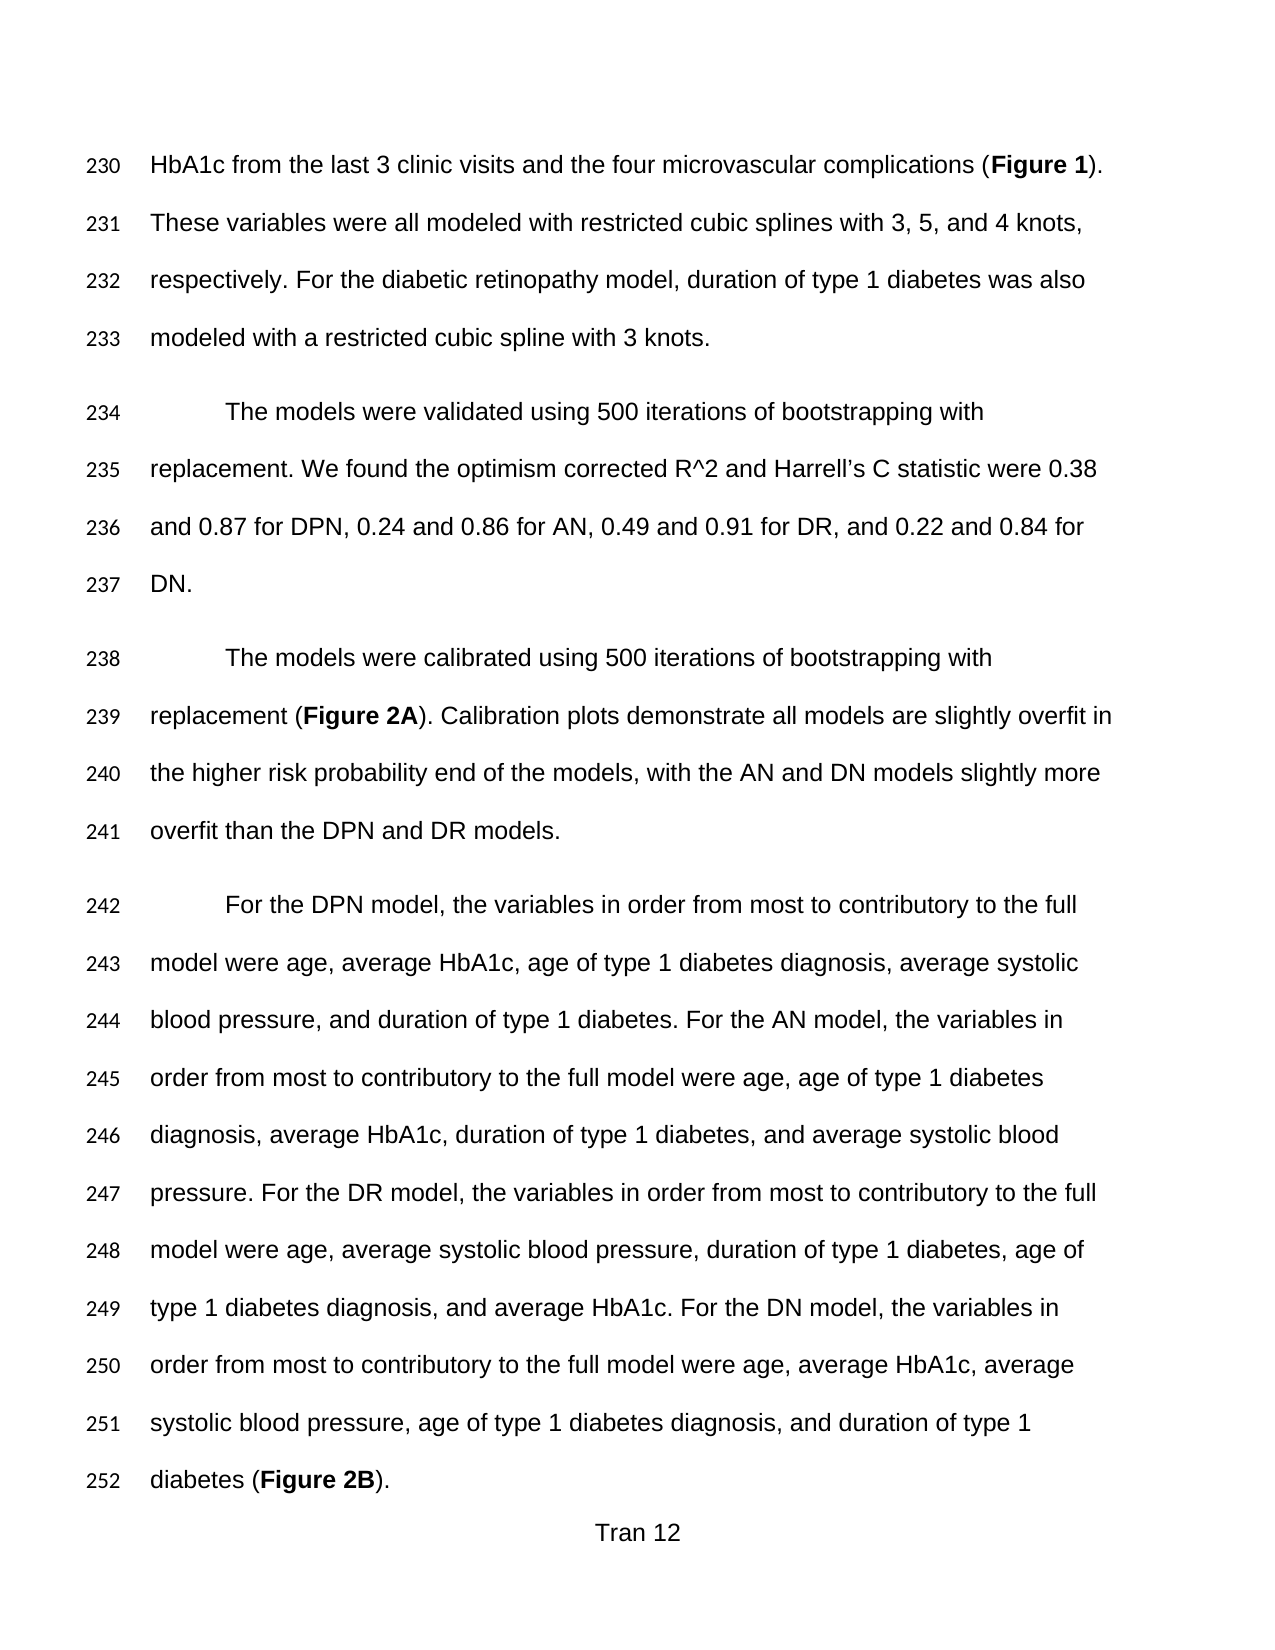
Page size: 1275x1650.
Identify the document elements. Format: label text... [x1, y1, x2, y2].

text The models were validated using 500 iterations of bootstrapping with replacement. We found the optimism corrected R^2 and Harrell’s C statistic were 0.38 and 0.87 for DPN, 0.24 and 0.86 for AN, 0.49 and 0.91 for DR, and 0.22 and 0.84 for DN. [150, 397, 1125, 598]
text For the DPN model, the variables in order from most to contributory to the full model were age, average HbA1c, age of type 1 diabetes diagnosis, average systolic blood pressure, and duration of type 1 diabetes. For the AN model, the variables in order from most to contributory to the full model were age, age of type 1 diabetes diagnosis, average HbA1c, duration of type 1 diabetes, and average systolic blood pressure. For the DR model, the variables in order from most to contributory to the full model were age, average systolic blood pressure, duration of type 1 diabetes, age of type 1 diabetes diagnosis, and average HbA1c. For the DN model, the variables in order from most to contributory to the full model were age, average HbA1c, average systolic blood pressure, age of type 1 diabetes diagnosis, and duration of type 1 diabetes (Figure 2B). [150, 890, 1125, 1494]
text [150, 150, 1125, 351]
text The models were calibrated using 500 iterations of bootstrapping with replacement (Figure 2A). Calibration plots demonstrate all models are slightly overfit in the higher risk probability end of the models, with the AN and DN models slightly more overfit than the DPN and DR models. [150, 643, 1125, 844]
